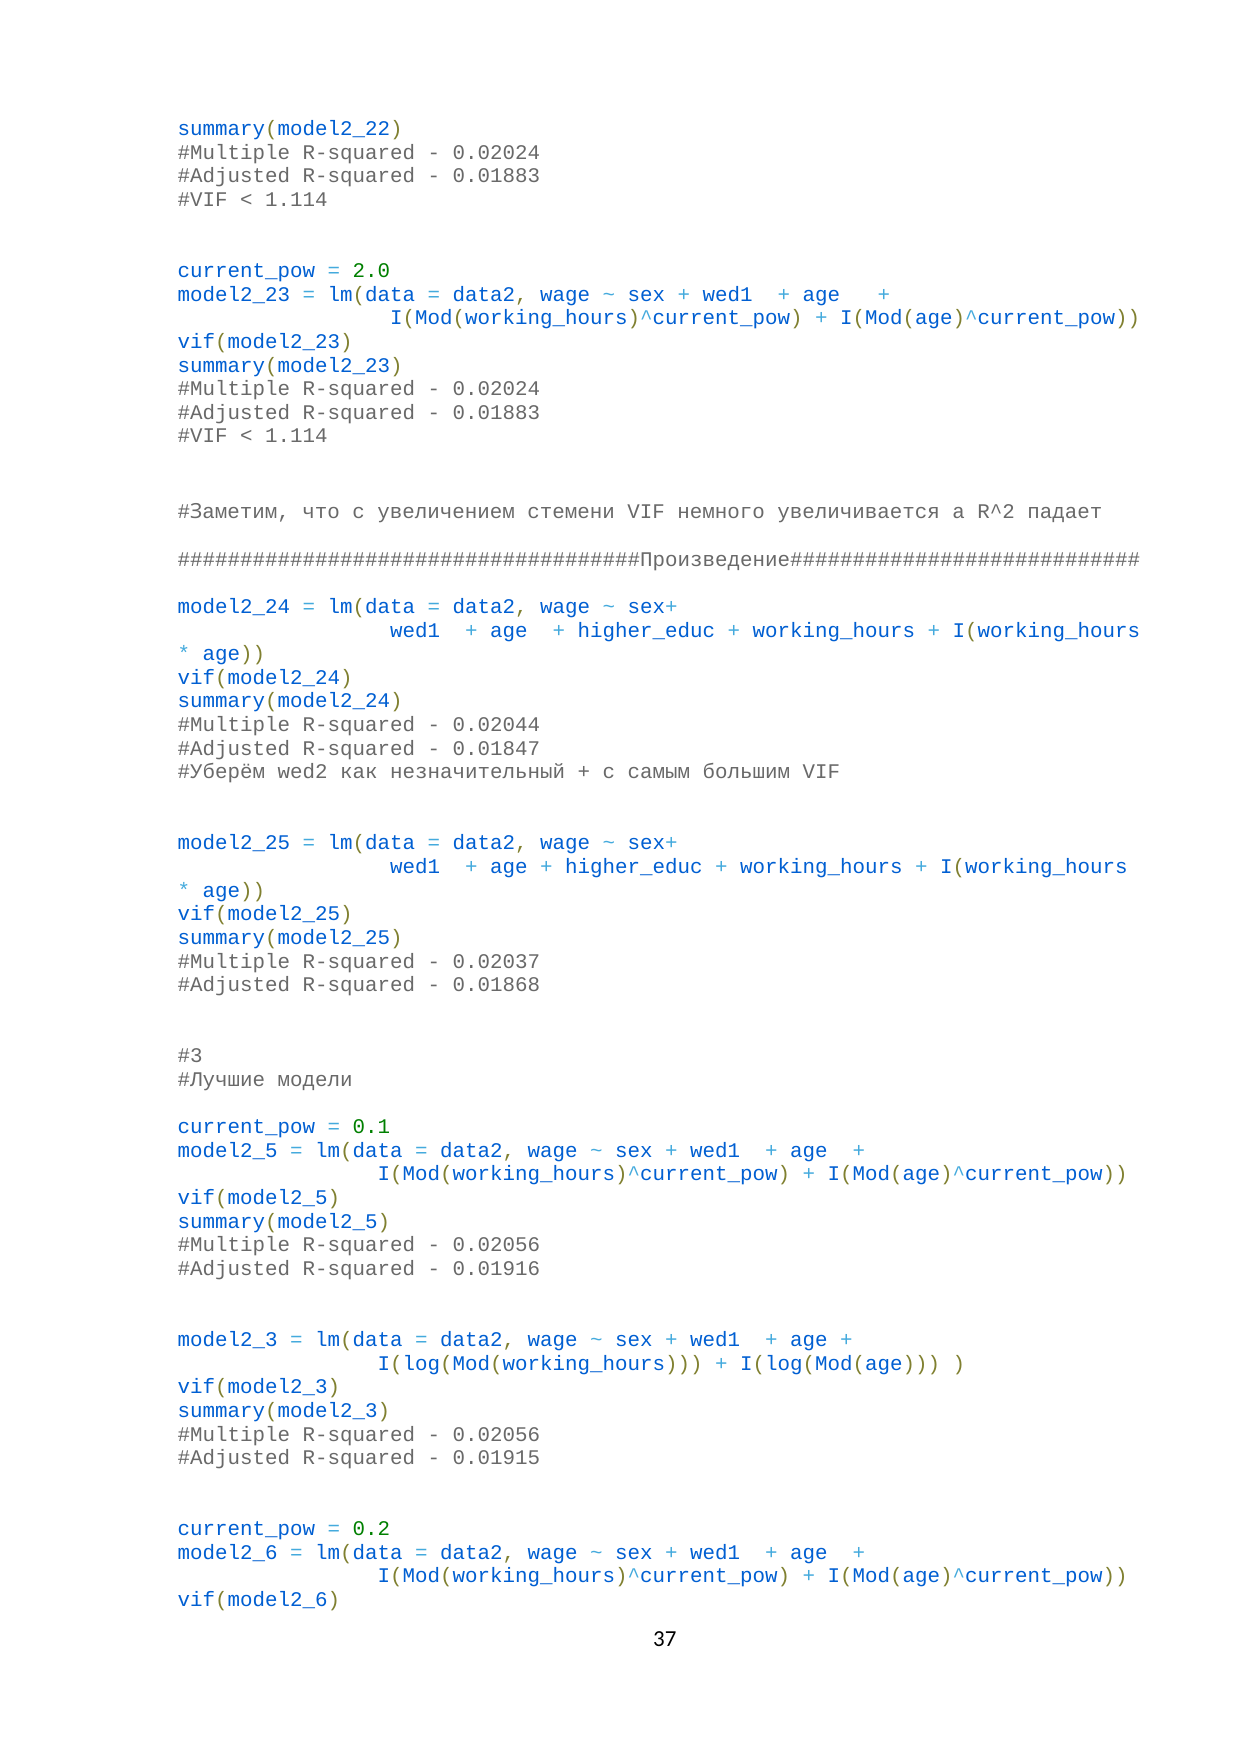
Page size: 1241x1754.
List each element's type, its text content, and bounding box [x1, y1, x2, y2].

text current_pow = 2.0 [177, 260, 1152, 284]
text #VIF < 1.114 [177, 189, 1152, 213]
text current_pow = 0.1 [177, 1116, 1152, 1140]
text #Уберём wed2 как незначительный + с самым большим VIF [177, 761, 1152, 785]
text #Adjusted R-squared - 0.01868 [177, 974, 1152, 998]
text I(Mod(working_hours)^current_pow) + I(Mod(age)^current_pow)) [177, 307, 1152, 331]
text vif(model2_23) [177, 331, 1152, 354]
text #3 [177, 1045, 1152, 1069]
text #Adjusted R-squared - 0.01883 [177, 165, 1152, 189]
text I(Mod(working_hours)^current_pow) + I(Mod(age)^current_pow)) [177, 1163, 1152, 1187]
text I(log(Mod(working_hours))) + I(log(Mod(age))) ) [177, 1353, 1152, 1376]
text model2_25 = lm(data = data2, wage ~ sex+ [177, 832, 1152, 856]
text summary(model2_22) [177, 118, 1152, 142]
text model2_24 = lm(data = data2, wage ~ sex+ [177, 596, 1152, 619]
text vif(model2_6) [177, 1589, 1152, 1613]
text vif(model2_5) [177, 1187, 1152, 1211]
text wed1 + age + higher_educ + working_hours + I(working_hours * age)) [177, 619, 1152, 667]
text #Multiple R-squared - 0.02037 [177, 951, 1152, 974]
text #Заметим, что с увеличением стемени VIF немного увеличивается а R^2 падает [177, 496, 1152, 525]
text summary(model2_25) [177, 927, 1152, 951]
text model2_5 = lm(data = data2, wage ~ sex + wed1 + age + [177, 1140, 1152, 1163]
text model2_23 = lm(data = data2, wage ~ sex + wed1 + age + [177, 284, 1152, 307]
text I(Mod(working_hours)^current_pow) + I(Mod(age)^current_pow)) [177, 1565, 1152, 1589]
text #Adjusted R-squared - 0.01883 [177, 402, 1152, 426]
text summary(model2_5) [177, 1211, 1152, 1234]
text #Adjusted R-squared - 0.01916 [177, 1258, 1152, 1282]
text summary(model2_3) [177, 1400, 1152, 1423]
text summary(model2_23) [177, 354, 1152, 378]
text #VIF < 1.114 [177, 426, 1152, 449]
text #Multiple R-squared - 0.02024 [177, 142, 1152, 165]
text summary(model2_24) [177, 691, 1152, 714]
text vif(model2_25) [177, 903, 1152, 927]
text #Multiple R-squared - 0.02044 [177, 714, 1152, 738]
text #Лучшие модели [177, 1069, 1152, 1092]
text vif(model2_24) [177, 667, 1152, 691]
text current_pow = 0.2 [177, 1518, 1152, 1542]
text model2_3 = lm(data = data2, wage ~ sex + wed1 + age + [177, 1329, 1152, 1353]
text vif(model2_3) [177, 1376, 1152, 1400]
text #Multiple R-squared - 0.02056 [177, 1423, 1152, 1447]
text #Multiple R-squared - 0.02024 [177, 378, 1152, 402]
text #####################################Произведениe############################ [177, 549, 1152, 572]
text model2_6 = lm(data = data2, wage ~ sex + wed1 + age + [177, 1542, 1152, 1565]
text #Adjusted R-squared - 0.01847 [177, 738, 1152, 761]
text #Multiple R-squared - 0.02056 [177, 1234, 1152, 1258]
text #Adjusted R-squared - 0.01915 [177, 1447, 1152, 1471]
text wed1 + age + higher_educ + working_hours + I(working_hours * age)) [177, 856, 1152, 903]
